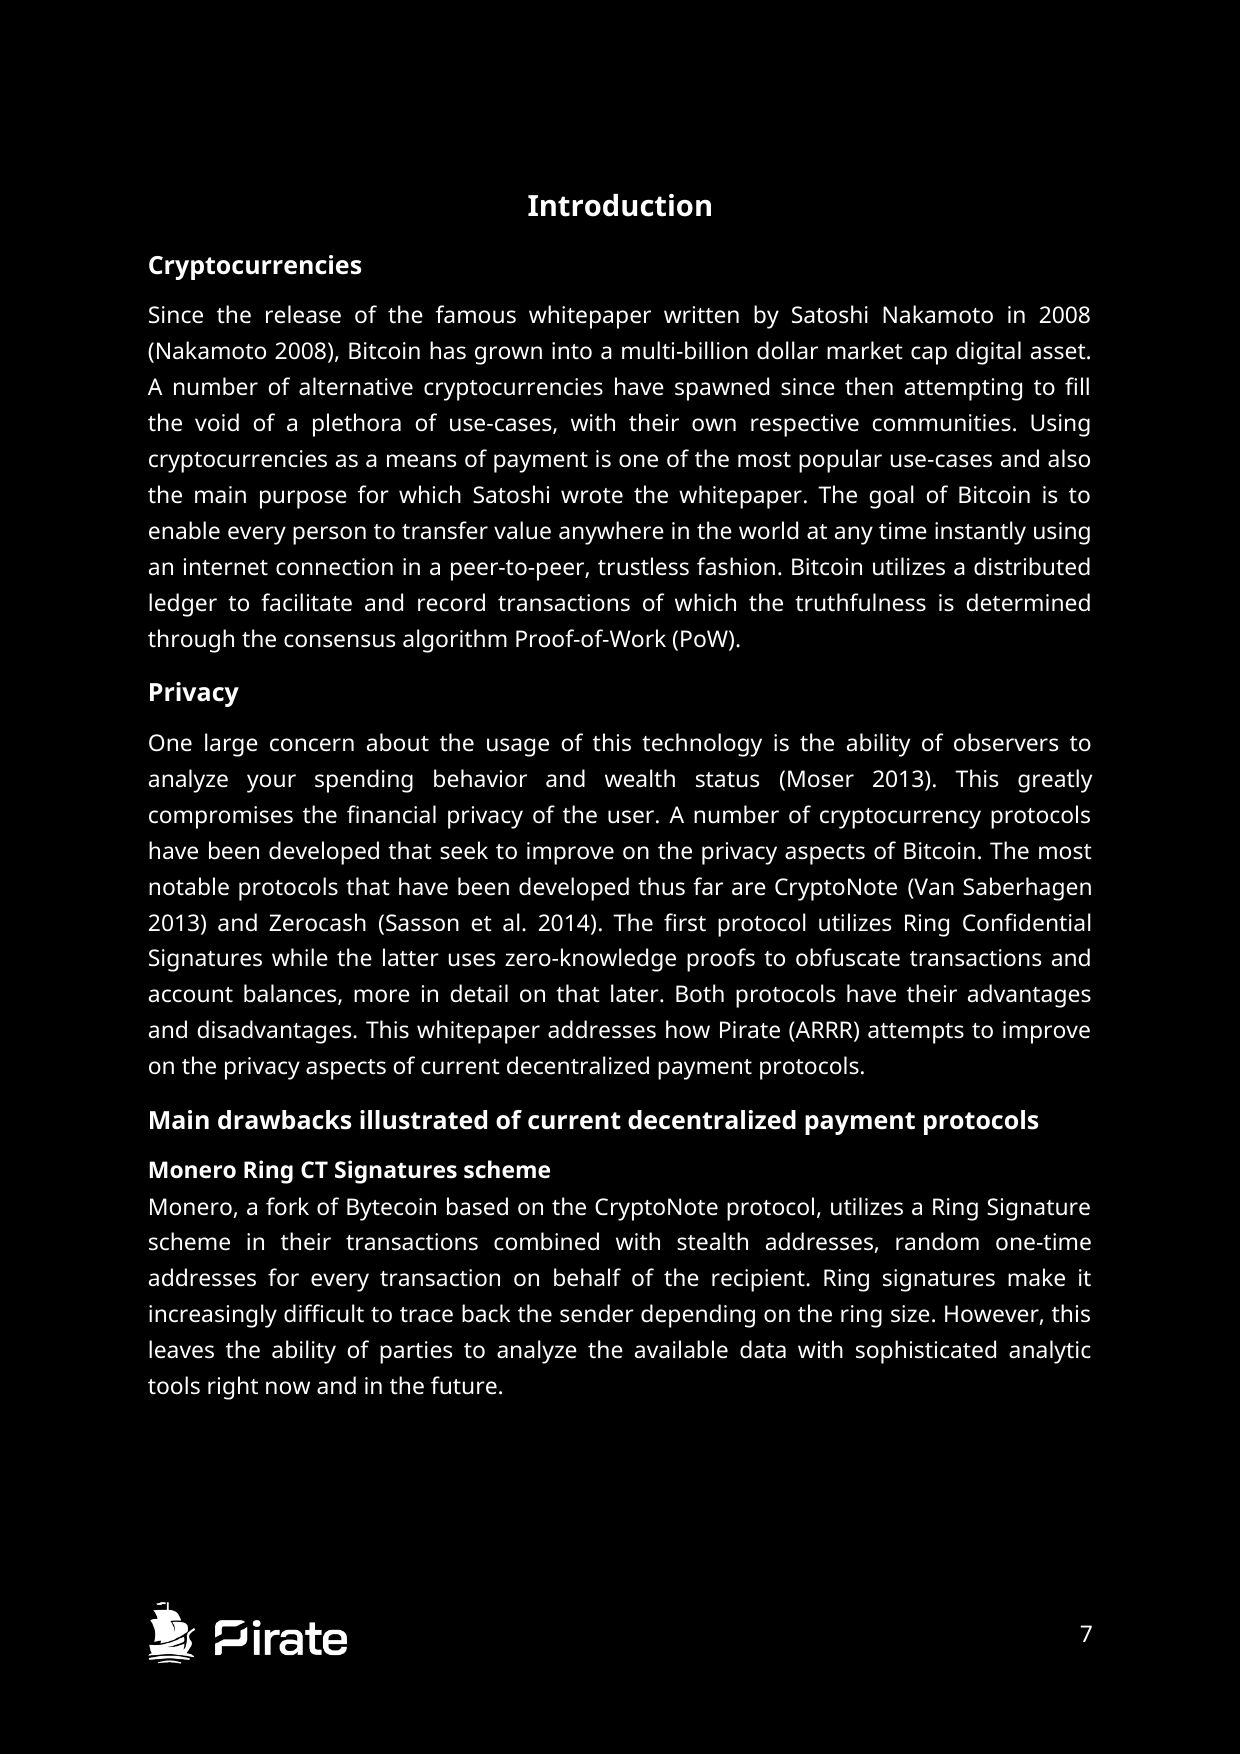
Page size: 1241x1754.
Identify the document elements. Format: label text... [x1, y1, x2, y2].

text Monero, a fork of Bytecoin based on the CryptoNote protocol, utilizes a Ring Signature scheme in their transactions combined with stealth addresses, random one-time addresses for every transaction on behalf of the recipient. Ring signatures make it increasingly difficult to trace back the sender depending on the ring size. However, this leaves the ability of parties to analyze the available data with sophisticated analytic tools right now and in the future. [148, 1190, 1093, 1401]
subtitle Monero Ring CT Signatures scheme [148, 1154, 1093, 1186]
text One large concern about the usage of this technology is the ability of observers to analyze your spending behavior and wealth status (Moser 2013). This greatly compromises the financial privacy of the user. A number of cryptocurrency protocols have been developed that seek to improve on the privacy aspects of Bitcoin. The most notable protocols that have been developed thus far are CryptoNote (Van Saberhagen 2013) and Zerocash (Sasson et al. 2014). The first protocol utilizes Ring Confidential Signatures while the latter uses zero-knowledge proofs to obfuscate transactions and account balances, more in detail on that later. Both protocols have their advantages and disadvantages. This whitepaper addresses how Pirate (ARRR) attempts to improve on the privacy aspects of current decentralized payment protocols. [148, 727, 1093, 1081]
subtitle Cryptocurrencies [148, 247, 1093, 281]
subtitle Main drawbacks illustrated of current decentralized payment protocols [148, 1103, 1093, 1137]
text Since the release of the famous whitepaper written by Satoshi Nakamoto in 2008 (Nakamoto 2008), Bitcoin has grown into a multi-billion dollar market cap digital asset. A number of alternative cryptocurrencies have spawned since then attempting to fill the void of a plethora of use-cases, with their own respective communities. Using cryptocurrencies as a means of payment is one of the most popular use-cases and also the main purpose for which Satoshi wrote the whitepaper. The goal of Bitcoin is to enable every person to transfer value anywhere in the world at any time instantly using an internet connection in a peer-to-peer, trustless fashion. Bitcoin utilizes a distributed ledger to facilitate and record transactions of which the truthfulness is determined through the consensus algorithm Proof-of-Work (PoW). [148, 299, 1093, 654]
subtitle Introduction [148, 185, 1093, 225]
subtitle Privacy [148, 675, 1093, 709]
picture [142, 1596, 352, 1668]
